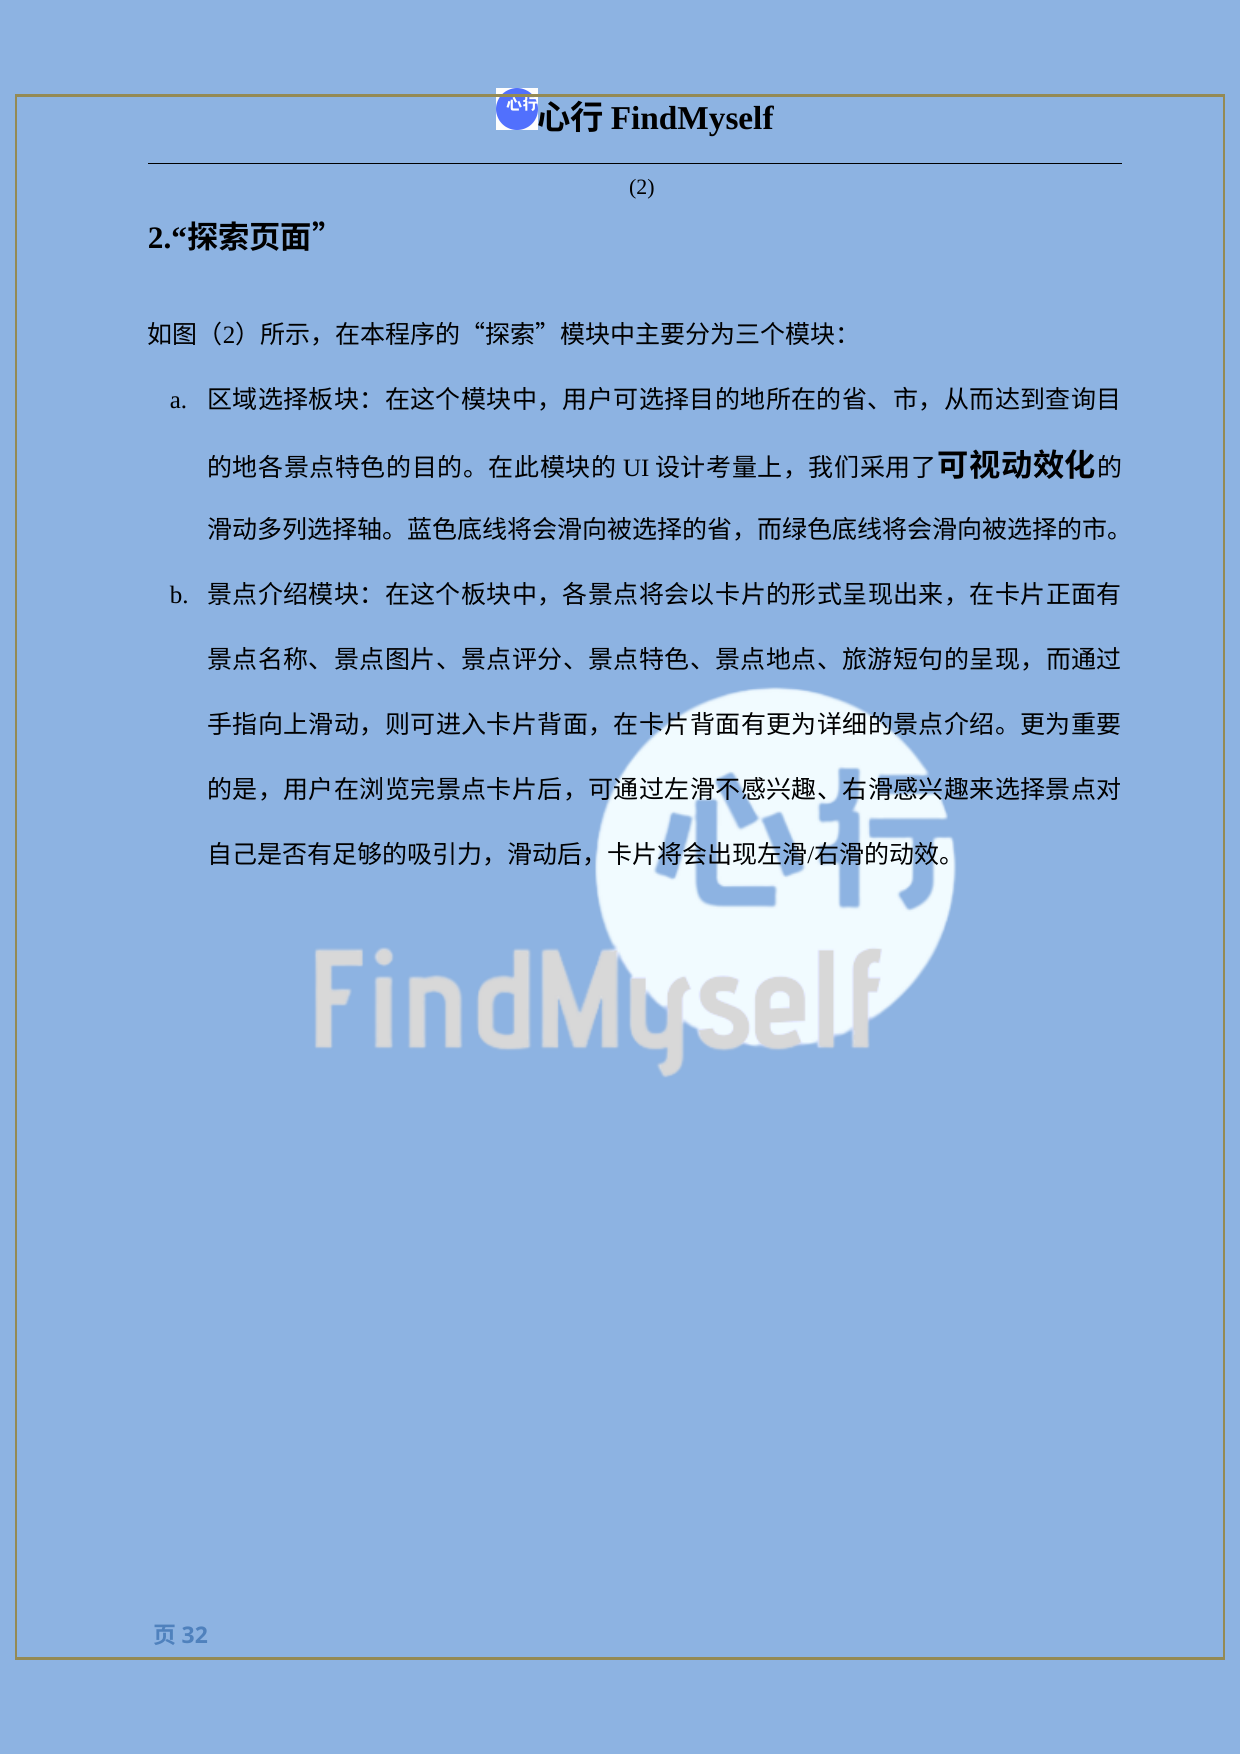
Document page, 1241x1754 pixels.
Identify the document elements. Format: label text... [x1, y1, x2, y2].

list 景点介绍模块：在这个板块中，各景点将会以卡片的形式呈现出来，在卡片正面有景点名称、景点图片、景点评分、景点特色、景点地点、旅游短句的呈现，而通过手指向上滑动，则可进入卡片背面，在卡片背面有更为详细的景点介绍。更为重要的是，用户在浏览完景点卡片后，可通过左滑不感兴趣、右滑感兴趣来选择景点对自己是否有足够的吸引力，滑动后，卡片将会出现左滑/右滑的动效。 [169, 560, 1122, 885]
list 2.“探索页面” [148, 203, 1122, 268]
list 如图（2）所示，在本程序的“探索”模块中主要分为三个模块： [148, 300, 1122, 365]
picture [496, 97, 538, 130]
list (2) [169, 170, 1122, 203]
list 区域选择板块：在这个模块中，用户可选择目的地所在的省、市，从而达到查询目的地各景点特色的目的。在此模块的UI设计考量上，我们采用了可视动效化的滑动多列选择轴。蓝色底线将会滑向被选择的省，而绿色底线将会滑向被选择的市。 [169, 365, 1122, 560]
picture [496, 88, 538, 94]
